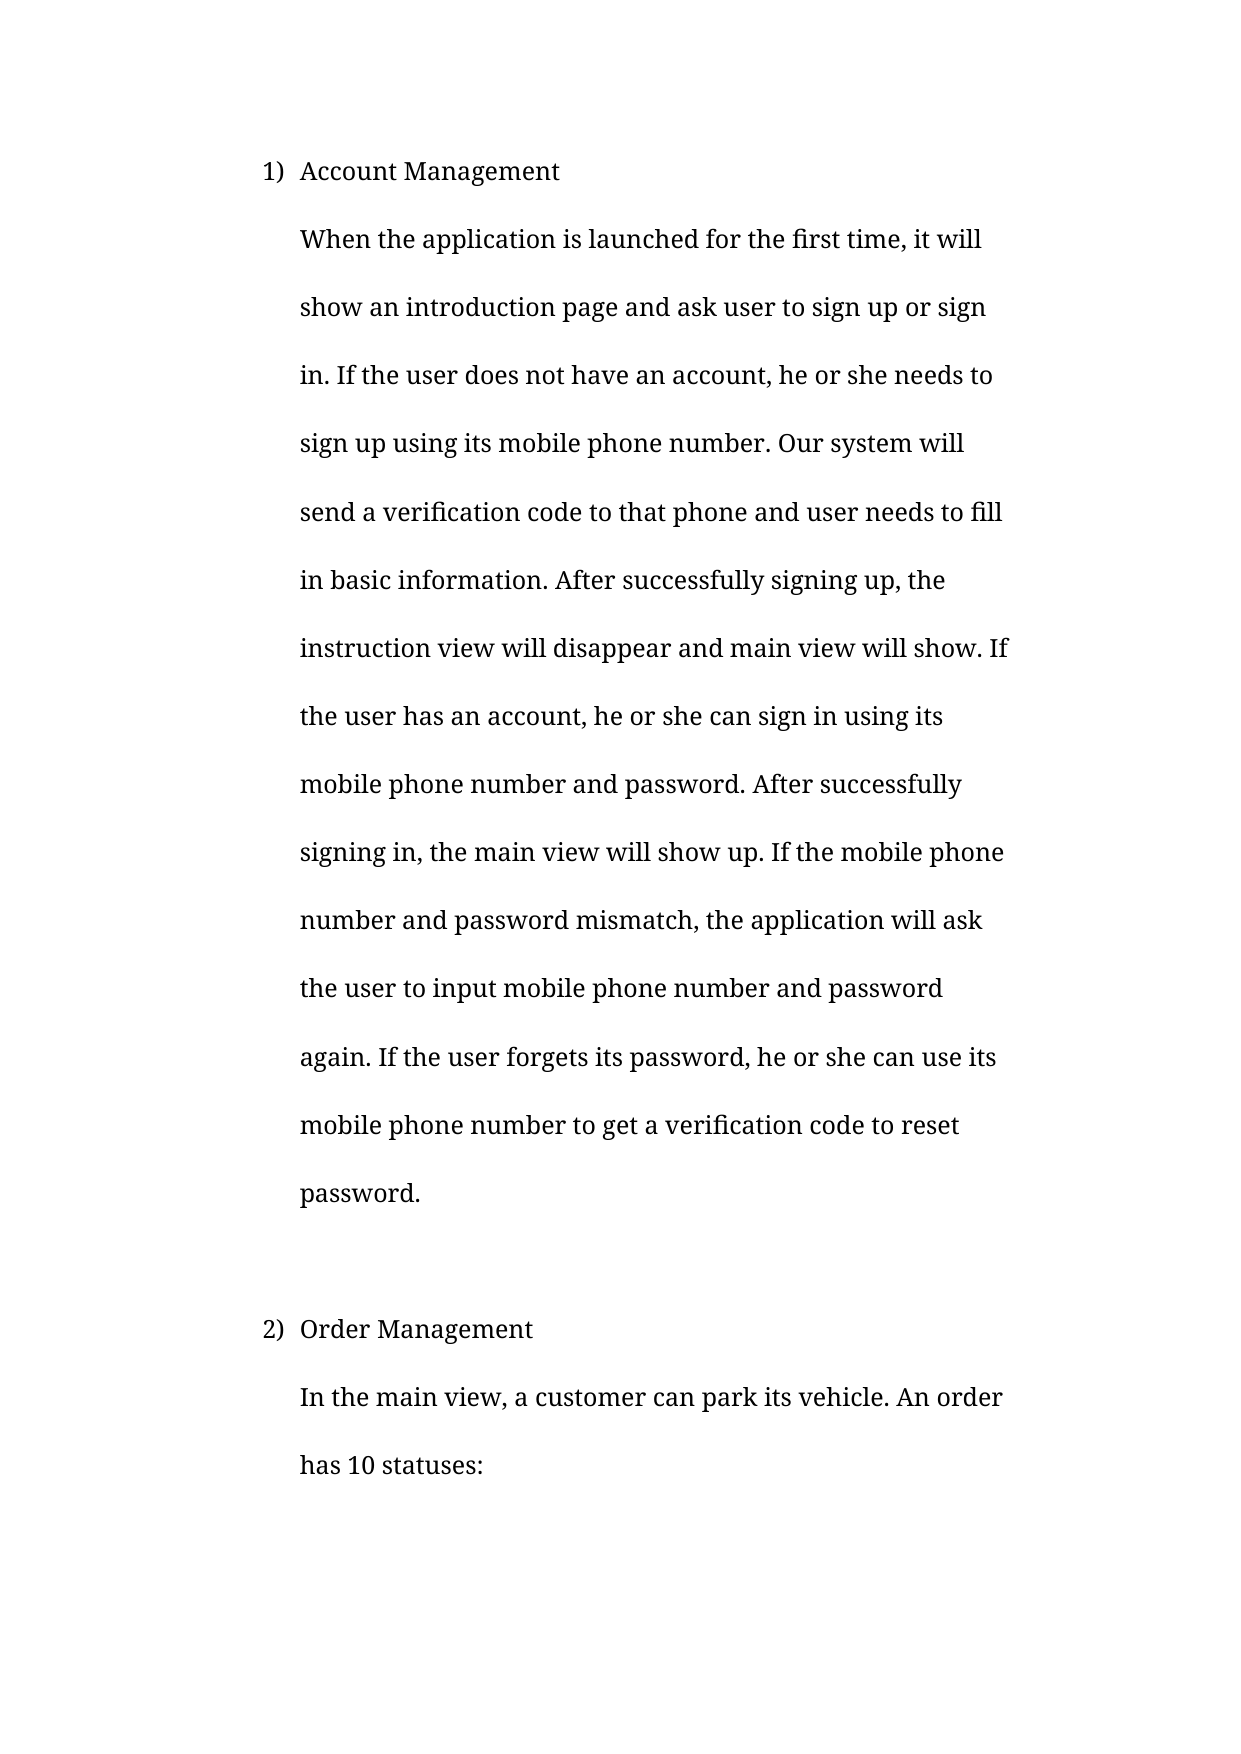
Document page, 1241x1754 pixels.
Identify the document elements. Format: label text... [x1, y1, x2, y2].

list Account Management [262, 153, 1016, 188]
text In the main view, a customer can park its vehicle. An order has 10 statuses: [299, 1380, 1016, 1482]
list When the application is launched for the first time, it will show an introduction page and ask user to sign up or sign in. If the user does not have an account, he or she needs to sign up using its mobile phone number. Our system will send a verification code to that phone and user needs to fill in basic information. After successfully signing up, the instruction view will disappear and main view will show. If the user has an account, he or she can sign in using its mobile phone number and password. After successfully signing in, the main view will show up. If the mobile phone number and password mismatch, the application will ask the user to input mobile phone number and password again. If the user forgets its password, he or she can use its mobile phone number to get a verification code to reset password. [299, 222, 1016, 1209]
list Order Management [262, 1312, 1016, 1346]
